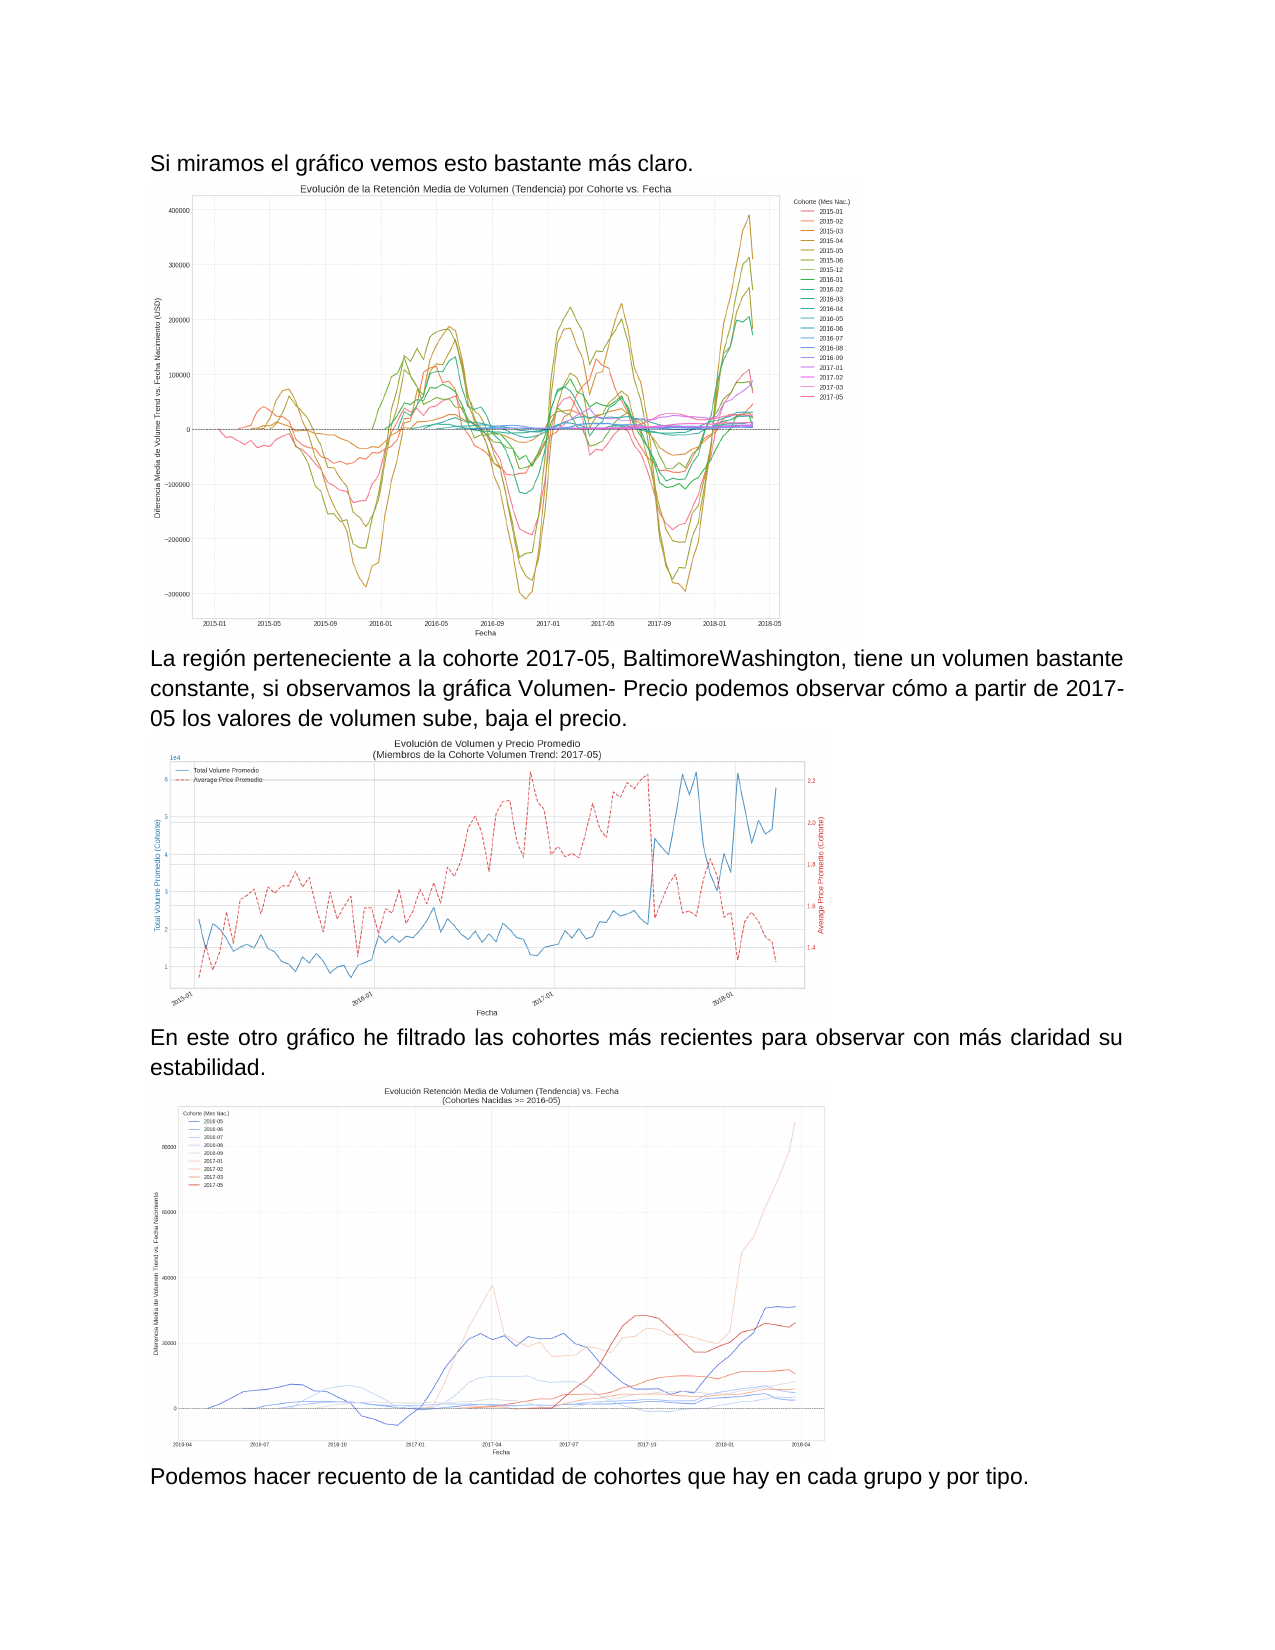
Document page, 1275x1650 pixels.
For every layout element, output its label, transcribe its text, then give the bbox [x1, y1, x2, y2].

text La región perteneciente a la cohorte 2017-05, BaltimoreWashington, tiene un volumen bastante constante, si observamos la gráfica Volumen- Precio podemos observar cómo a partir de 2017-05 los valores de volumen sube, baja el precio. [150, 645, 1125, 732]
text Si miramos el gráfico vemos esto bastante más claro. [150, 150, 1125, 176]
text Podemos hacer recuento de la cantidad de cohortes que hay en cada grupo y por tipo. [150, 1463, 1125, 1489]
picture [150, 180, 857, 641]
picture [150, 1084, 828, 1459]
picture [150, 735, 829, 1021]
text En este otro gráfico he filtrado las cohortes más recientes para observar con más claridad su estabilidad. [150, 1024, 1125, 1081]
